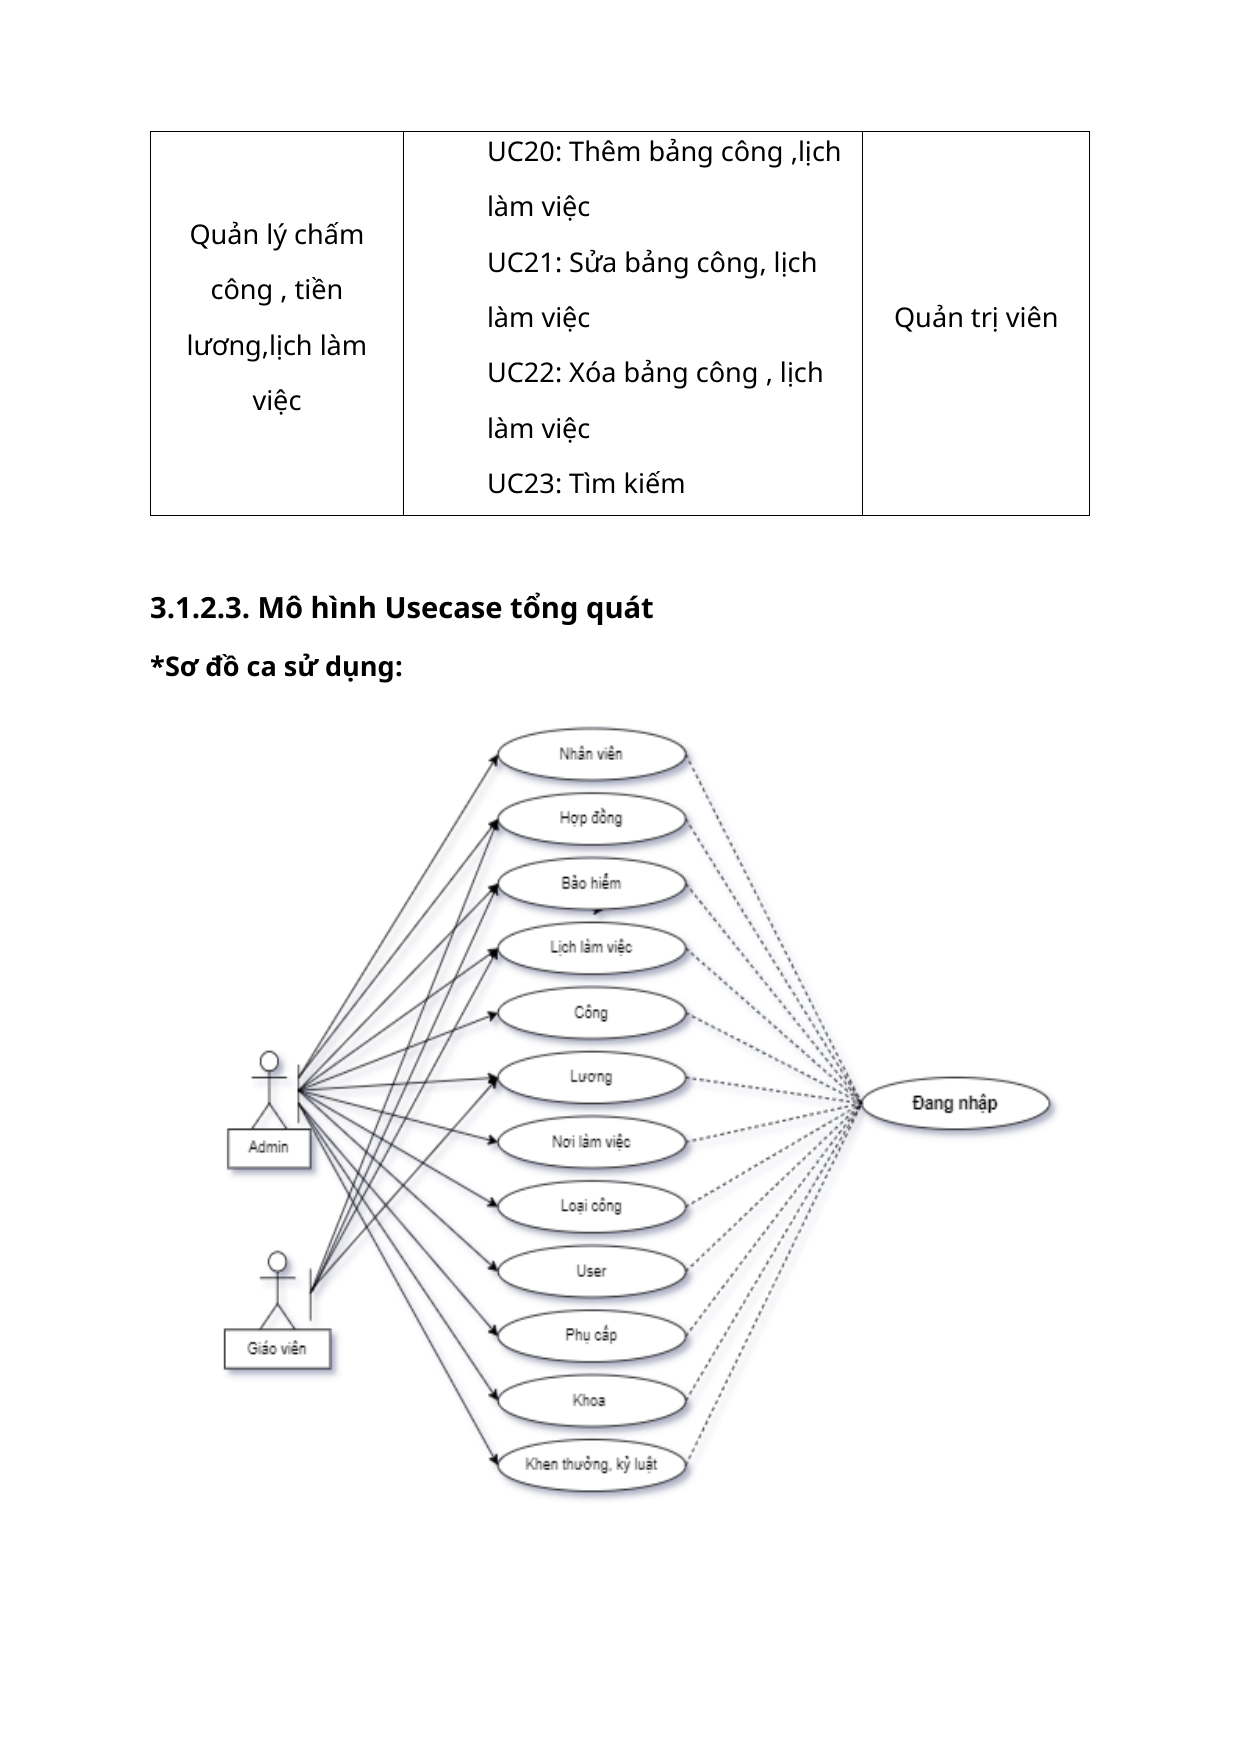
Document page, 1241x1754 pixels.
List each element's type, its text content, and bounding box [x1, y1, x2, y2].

text *Sơ đồ ca sử dụng: [150, 647, 1090, 684]
text 3.1.2.3. Mô hình Usecase tổng quát [150, 588, 1090, 627]
picture [157, 703, 1083, 1508]
table_cell Quản lý chấm công , tiền lương,lịch làm việc [151, 132, 403, 514]
table_cell UC20: Thêm bảng công ,lịch làm việc UC21: Sửa bảng công, lịch làm việc UC22: Xóa bảng công , lịch làm việc UC23: Tìm kiếm [404, 132, 862, 514]
table_cell Quản trị viên [863, 132, 1089, 514]
